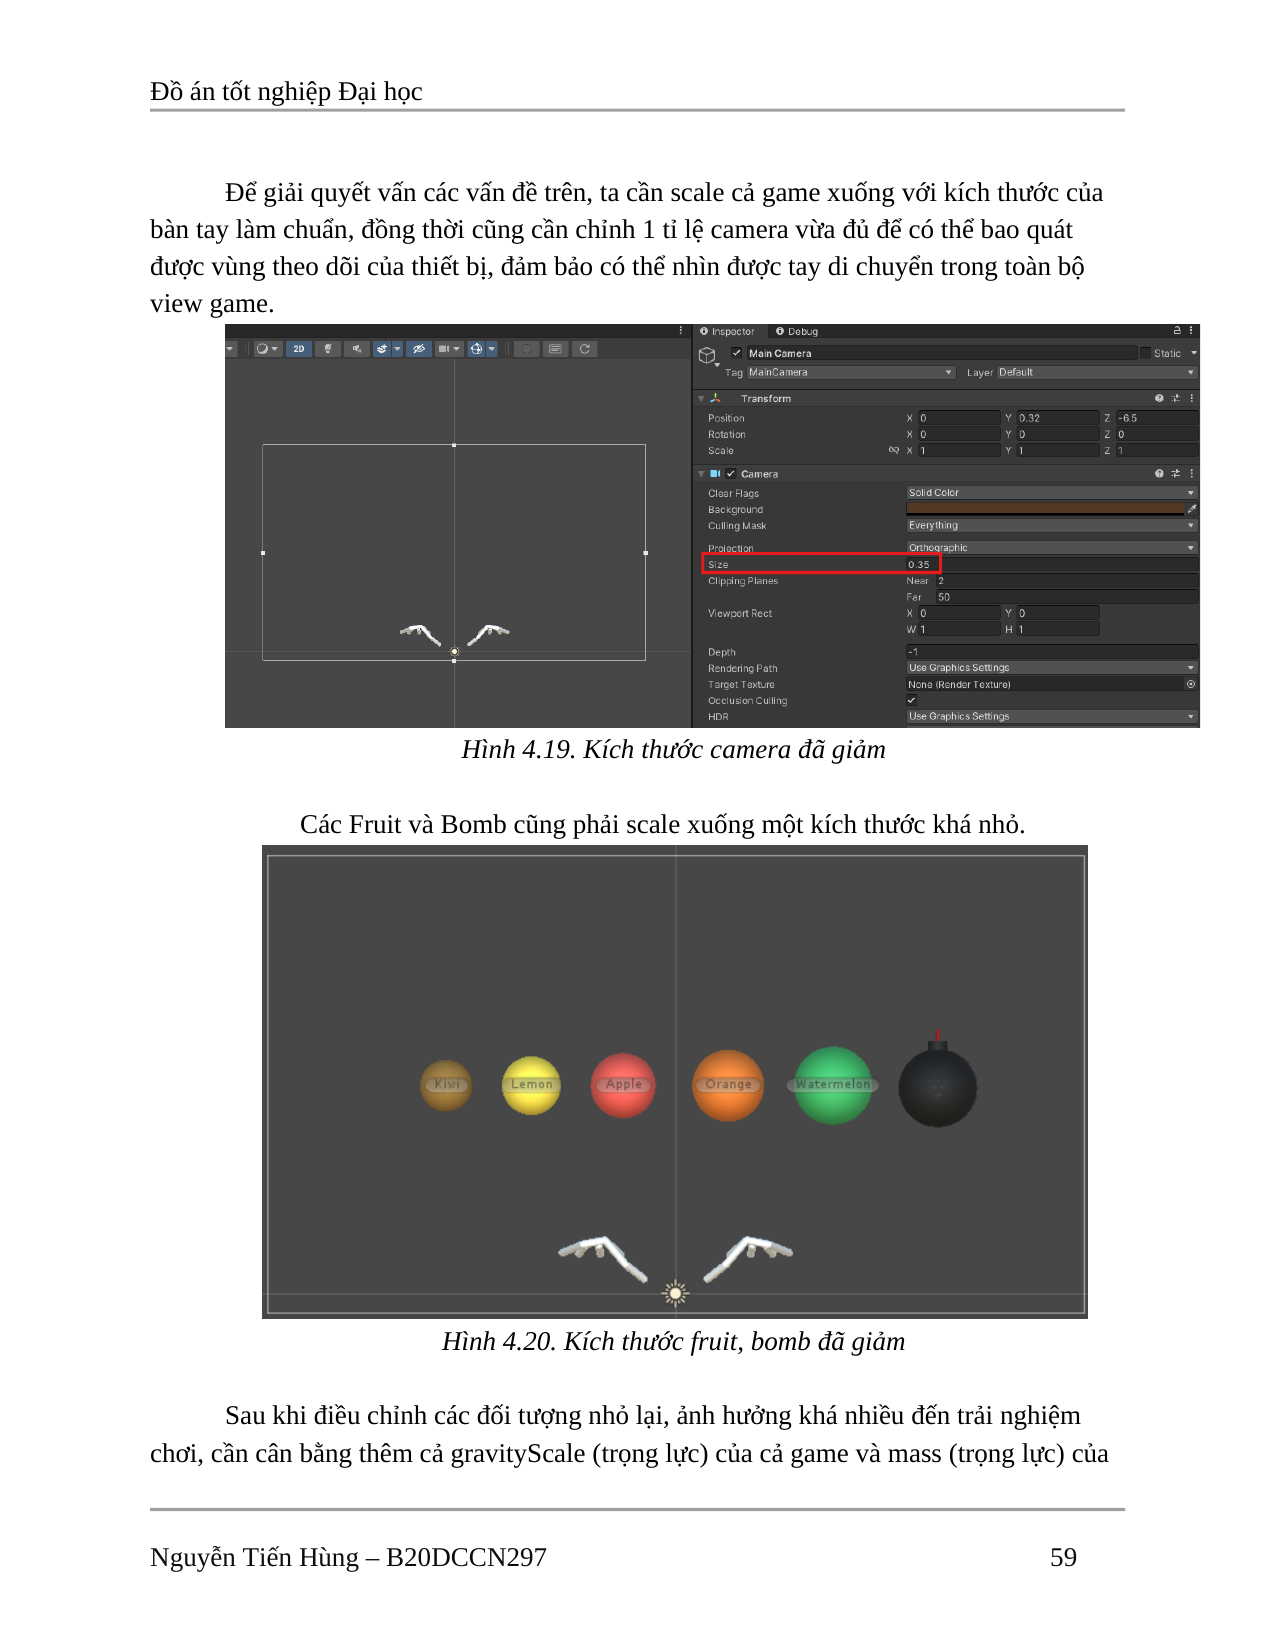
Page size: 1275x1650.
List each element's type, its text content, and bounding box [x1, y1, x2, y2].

picture [225, 324, 1200, 728]
text Để giải quyết vấn các vấn đề trên, ta cần scale cả game xuống với kích thước của bàn tay làm chuẩn, đồng thời cũng cần chỉnh 1 tỉ lệ camera vừa đủ để có thể bao quát được vùng theo dõi của thiết bị, đảm bảo có thể nhìn được tay di chuyển trong toàn bộ view game. [150, 176, 1125, 319]
picture [262, 845, 1088, 1319]
text Hình 4.19. Kích thước camera đã giảm [225, 733, 1125, 764]
text Các Fruit và Bomb cũng phải scale xuống một kích thước khá nhỏ. [225, 808, 1125, 839]
text Hình 4.20. Kích thước fruit, bomb đã giảm [225, 1325, 1125, 1356]
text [150, 1399, 1125, 1468]
